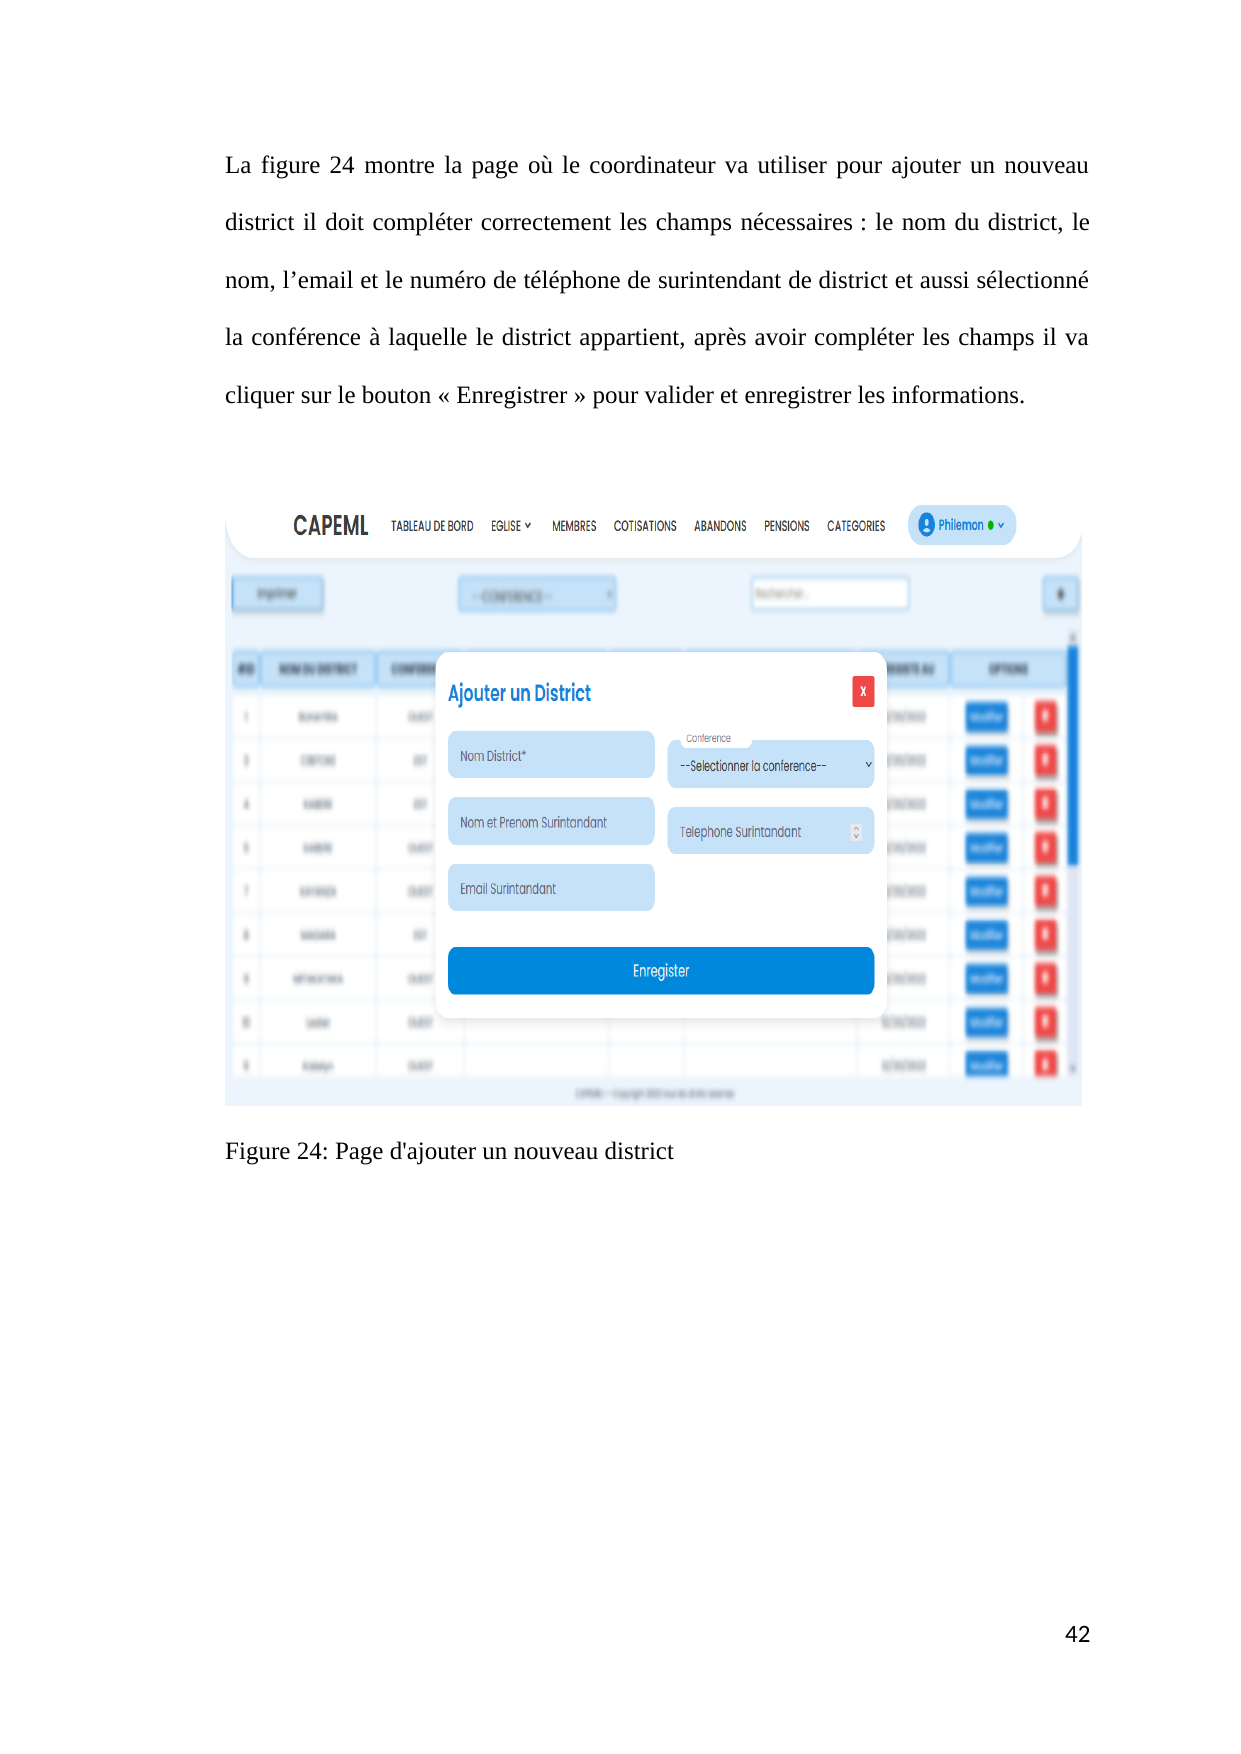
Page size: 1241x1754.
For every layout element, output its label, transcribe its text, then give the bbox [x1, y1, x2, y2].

picture [225, 495, 1083, 1106]
text Figure 24: Page d'ajouter un nouveau district [225, 1136, 1090, 1165]
text La figure 24 montre la page où le coordinateur va utiliser pour ajouter un nouveau district il doit compléter correctement les champs nécessaires : le nom du district, le nom, l’email et le numéro de téléphone de surintendant de district et aussi sélectionné la conférence à laquelle le district appartient, après avoir compléter les champs il va cliquer sur le bouton « Enregistrer » pour valider et enregistrer les informations. [225, 150, 1090, 409]
